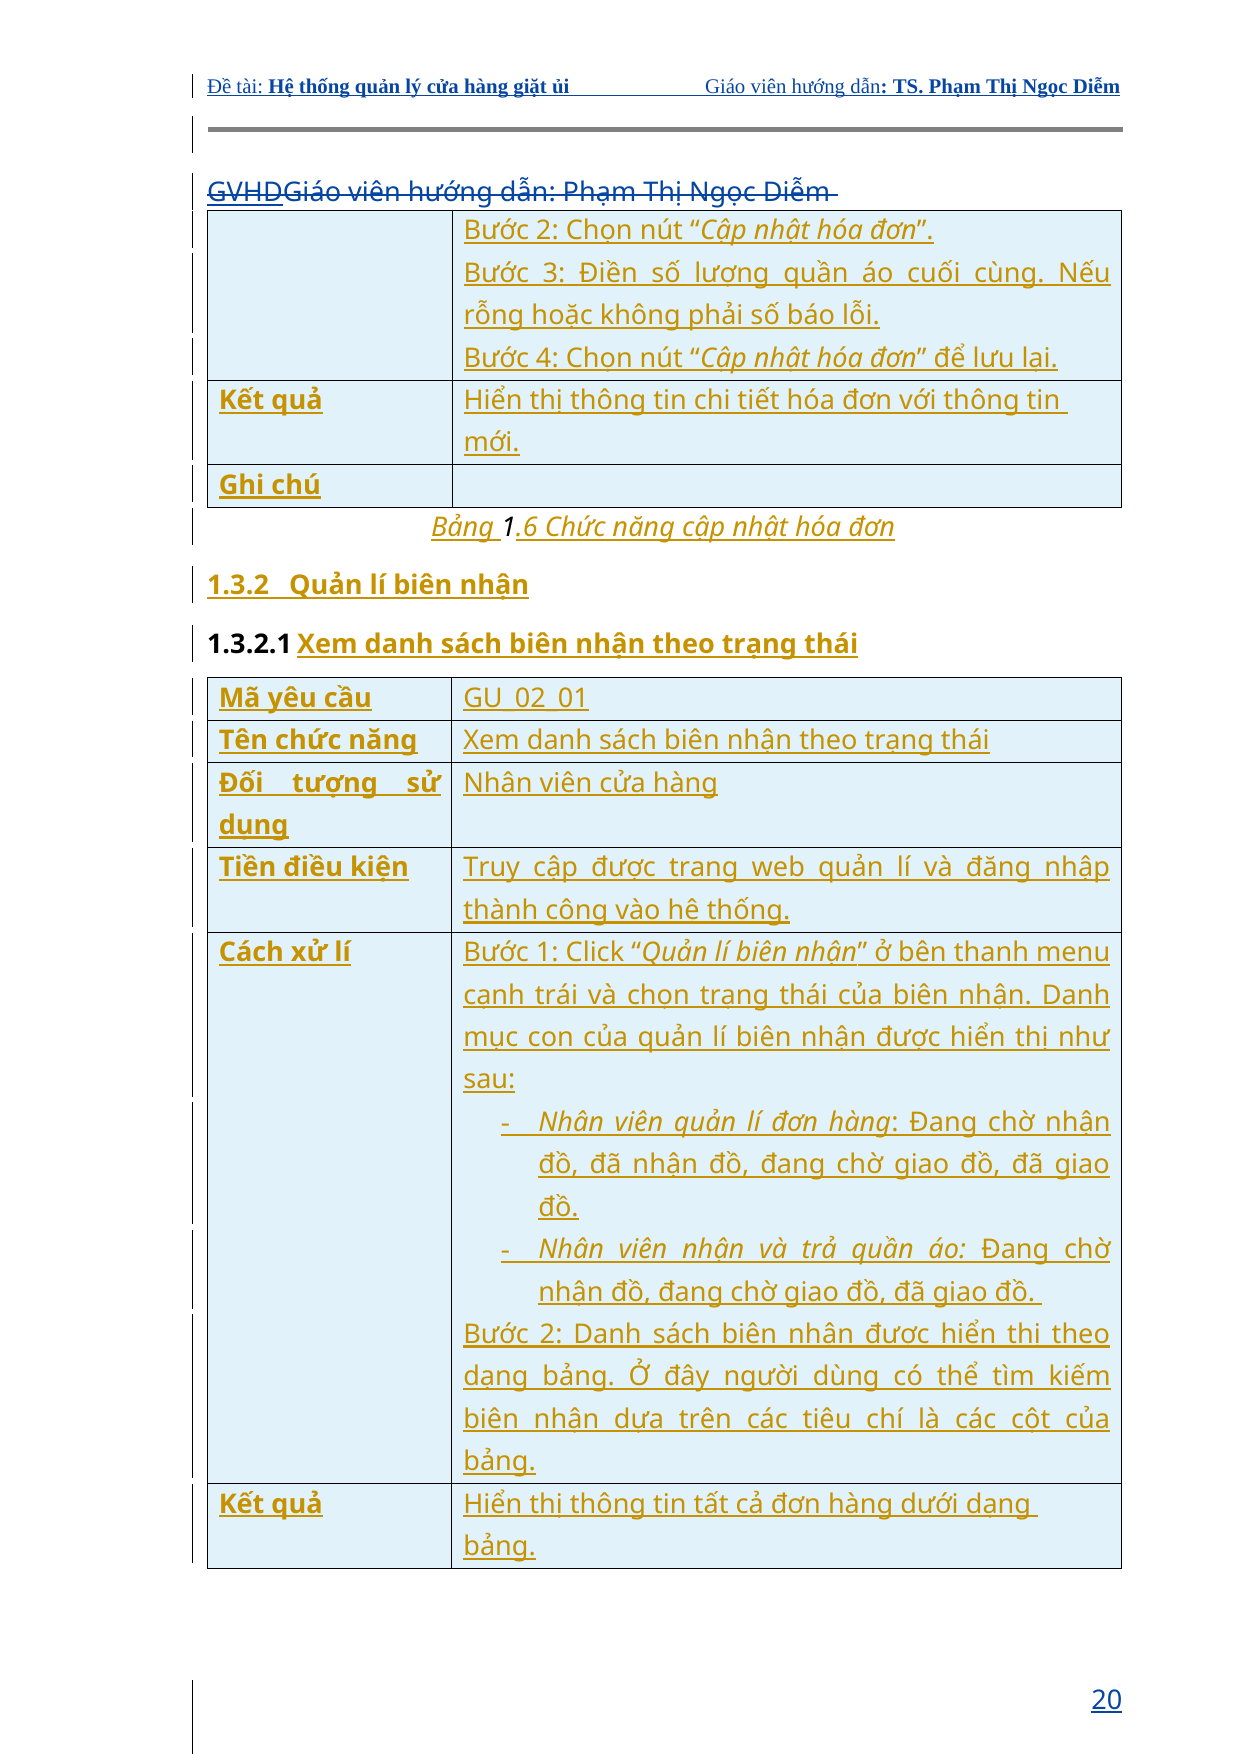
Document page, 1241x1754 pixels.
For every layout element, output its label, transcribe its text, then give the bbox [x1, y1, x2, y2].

text 1 [207, 508, 1122, 545]
